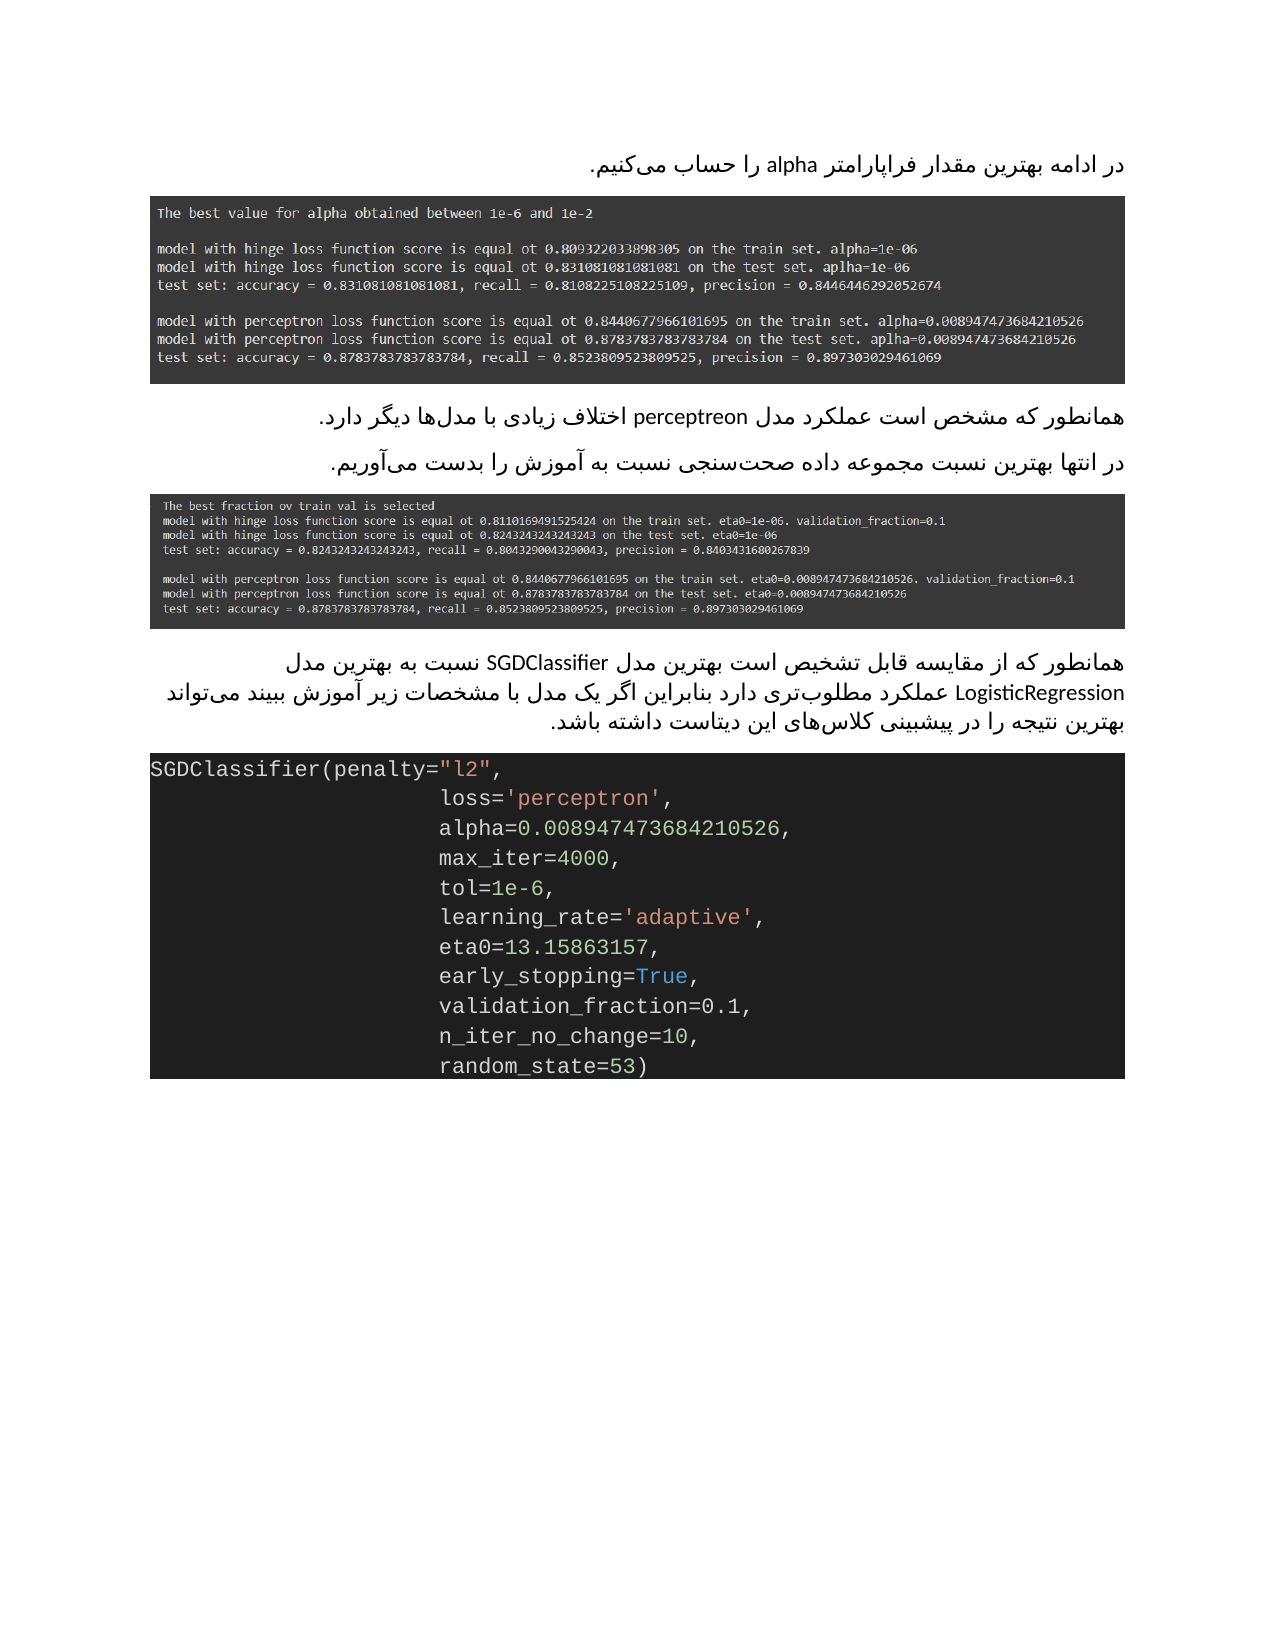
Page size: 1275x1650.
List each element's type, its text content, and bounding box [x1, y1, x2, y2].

text SGDClassifier(penalty="l2", [150, 753, 1125, 783]
picture [150, 494, 1125, 629]
text validation_fraction=0.1, [150, 991, 1125, 1020]
text همانطور که مشخص است عملکرد مدل perceptreon اختلاف زیادی با مدل‌ها دیگر دارد. [150, 402, 1125, 431]
text early_stopping=True, [150, 961, 1125, 991]
text همانطور که از مقایسه قابل تشخیص است بهترین مدل SGDClassifier نسبت به بهترین مدل LogisticRegression عملکرد مطلوب‌تری دارد بنابراین اگر یک مدل با مشخصات زیر آموزش ببیند می‌تواند بهترین نتیجه را در پیشبینی کلاس‌های این دیتاست داشته باشد. [150, 648, 1125, 734]
text eta0=13.15863157, [150, 931, 1125, 961]
text tol=1e-6, [150, 872, 1125, 901]
text max_iter=4000, [150, 842, 1125, 872]
text در انتها بهترین نسبت مجموعه داده صحت‌سنجی نسبت به آموزش را بدست می‌آوریم. [150, 449, 1125, 476]
text random_state=53) [150, 1050, 1125, 1079]
picture [150, 196, 1125, 384]
text alpha=0.008947473684210526, [150, 812, 1125, 842]
text در ادامه بهترین مقدار فراپارامتر alpha را حساب می‌کنیم. [150, 150, 1125, 178]
text loss='perceptron', [150, 783, 1125, 812]
text n_iter_no_change=10, [150, 1020, 1125, 1050]
text learning_rate='adaptive', [150, 901, 1125, 931]
